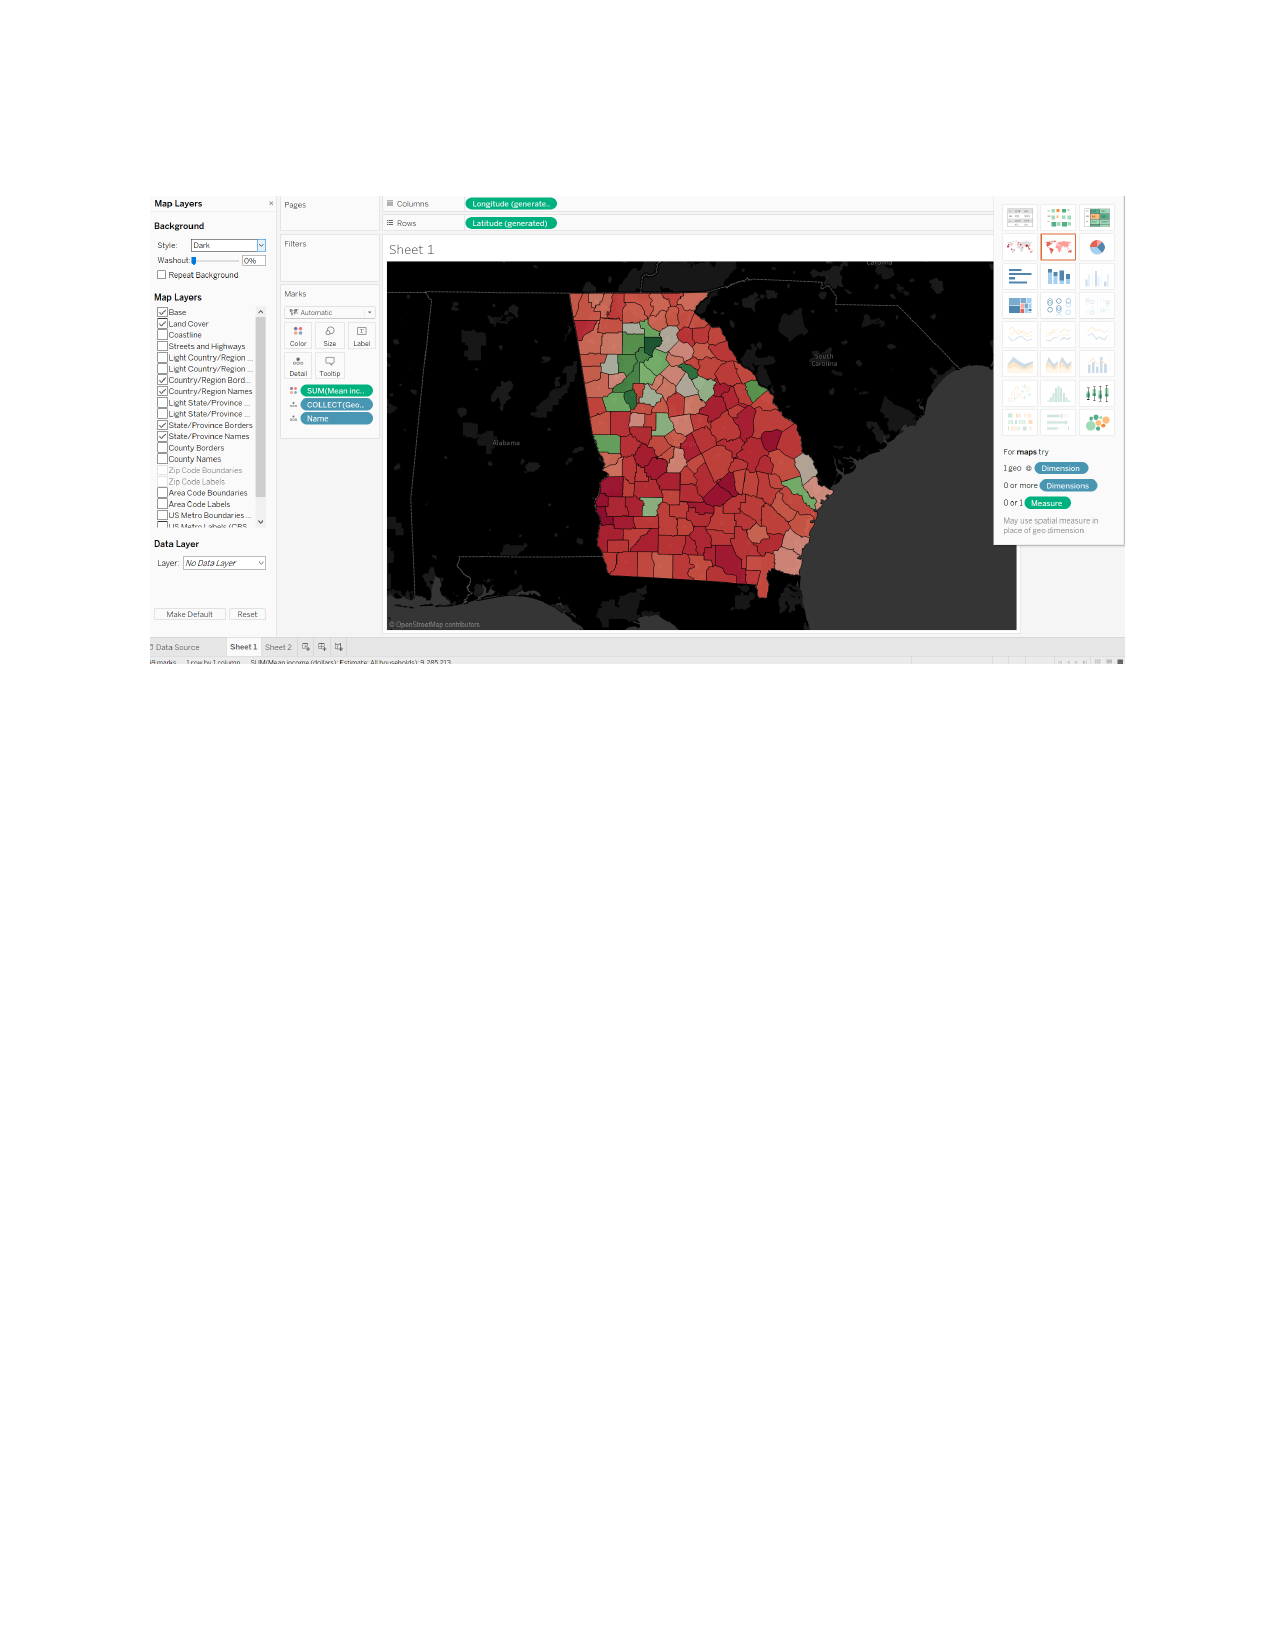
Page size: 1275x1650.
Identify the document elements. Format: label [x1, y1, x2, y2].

picture [150, 196, 1125, 664]
